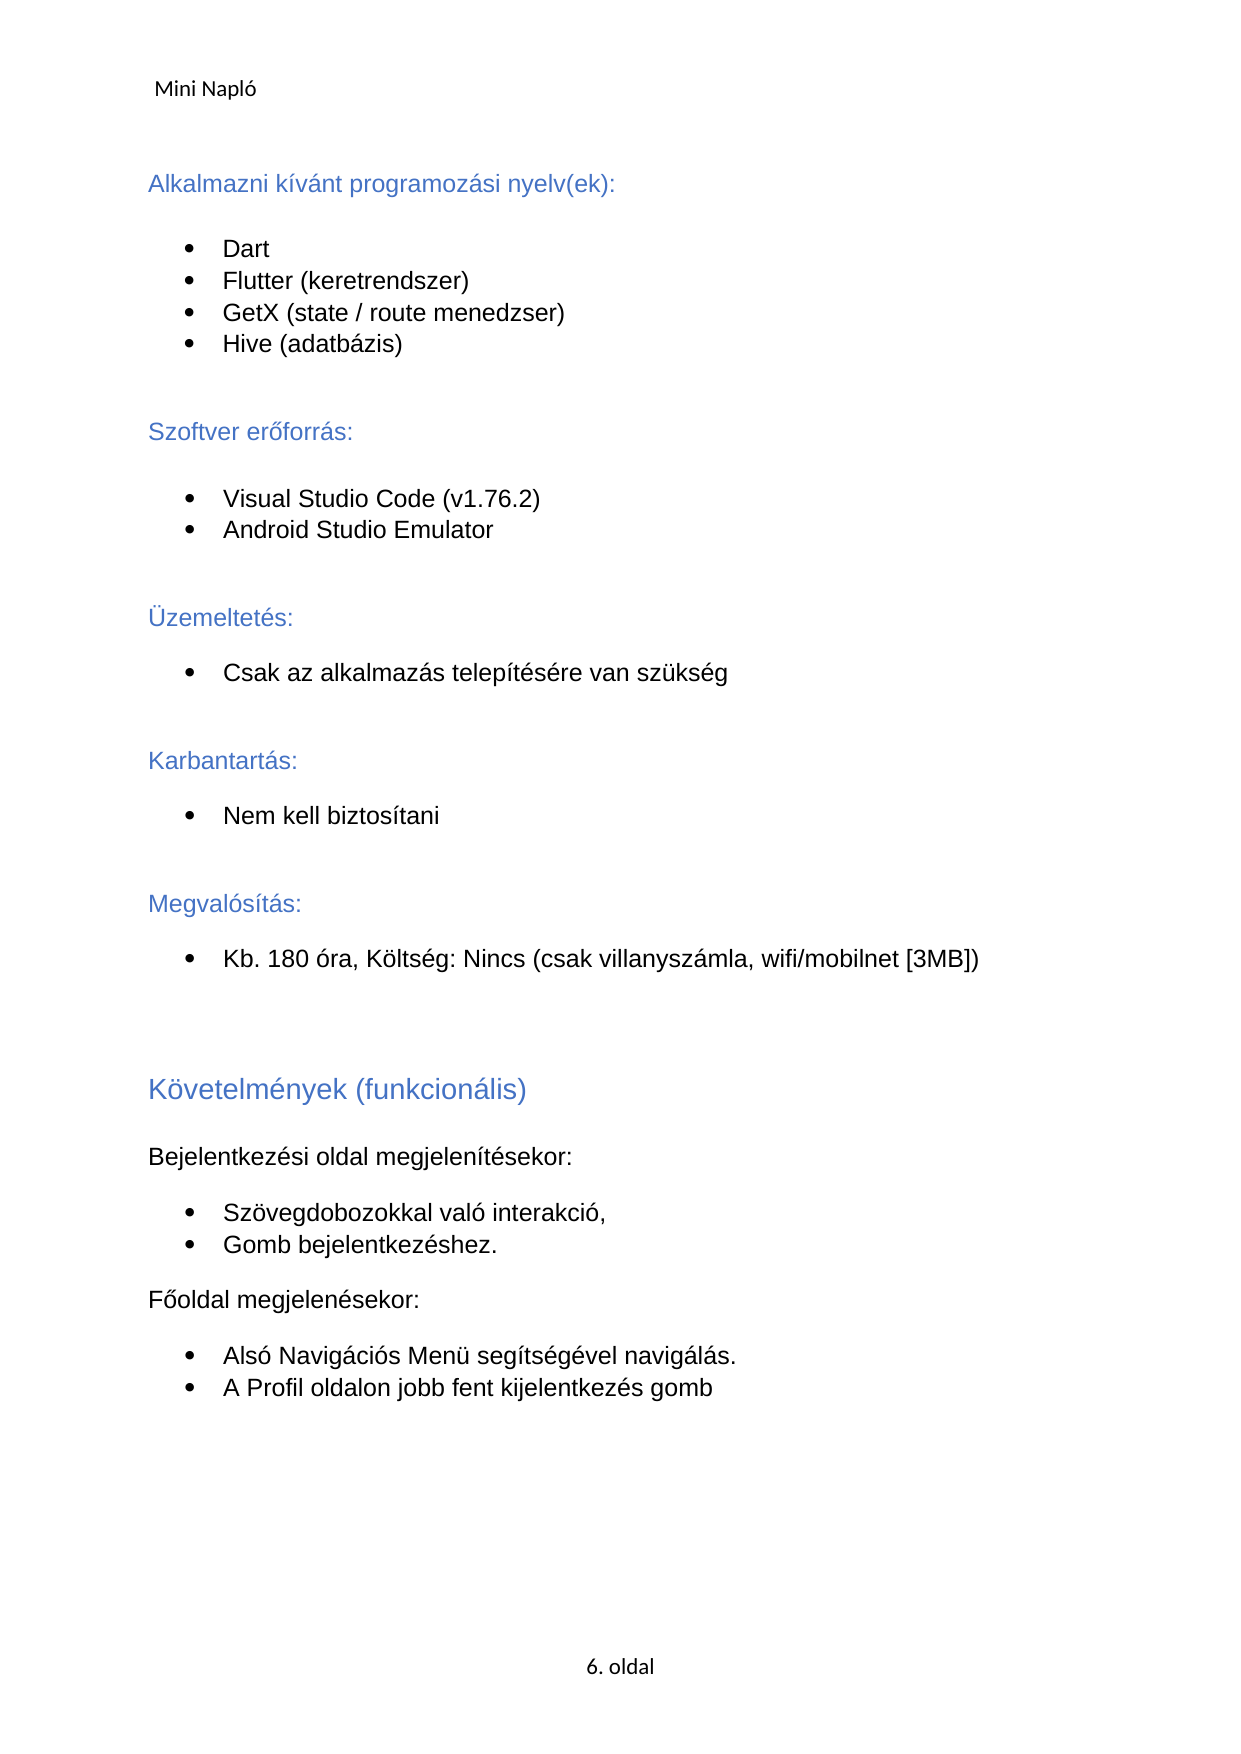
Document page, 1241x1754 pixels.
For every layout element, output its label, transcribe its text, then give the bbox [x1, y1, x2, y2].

list Gomb bejelentkezéshez. [185, 1230, 1093, 1258]
list GetX (state / route menedzser) [185, 298, 1093, 326]
text Megvalósítás: [148, 888, 1093, 917]
list Android Studio Emulator [185, 515, 1093, 544]
list Dart [185, 234, 1093, 263]
subtitle Alkalmazni kívánt programozási nyelv(ek): [148, 169, 1093, 198]
text Főoldal megjelenésekor: [148, 1285, 1093, 1314]
text Karbantartás: [148, 746, 1093, 774]
list Flutter (keretrendszer) [185, 266, 1093, 295]
list Alsó Navigációs Menü segítségével navigálás. [185, 1341, 1093, 1370]
subtitle Követelmények (funkcionális) [148, 1072, 1093, 1105]
list Nem kell biztosítani [185, 801, 1093, 830]
list Szövegdobozokkal való interakció, [185, 1198, 1093, 1227]
text Üzemeltetés: [148, 603, 1093, 631]
list Csak az alkalmazás telepítésére van szükség [185, 658, 1093, 687]
text Szoftver erőforrás: [148, 417, 1093, 445]
list A Profil oldalon jobb fent kijelentkezés gomb [185, 1373, 1093, 1402]
text Bejelentkezési oldal megjelenítésekor: [148, 1142, 1093, 1171]
list Kb. 180 óra, Költség: Nincs (csak villanyszámla, wifi/mobilnet [3MB]) [185, 944, 1093, 973]
list Visual Studio Code (v1.76.2) [185, 484, 1093, 513]
list Hive (adatbázis) [185, 329, 1093, 358]
